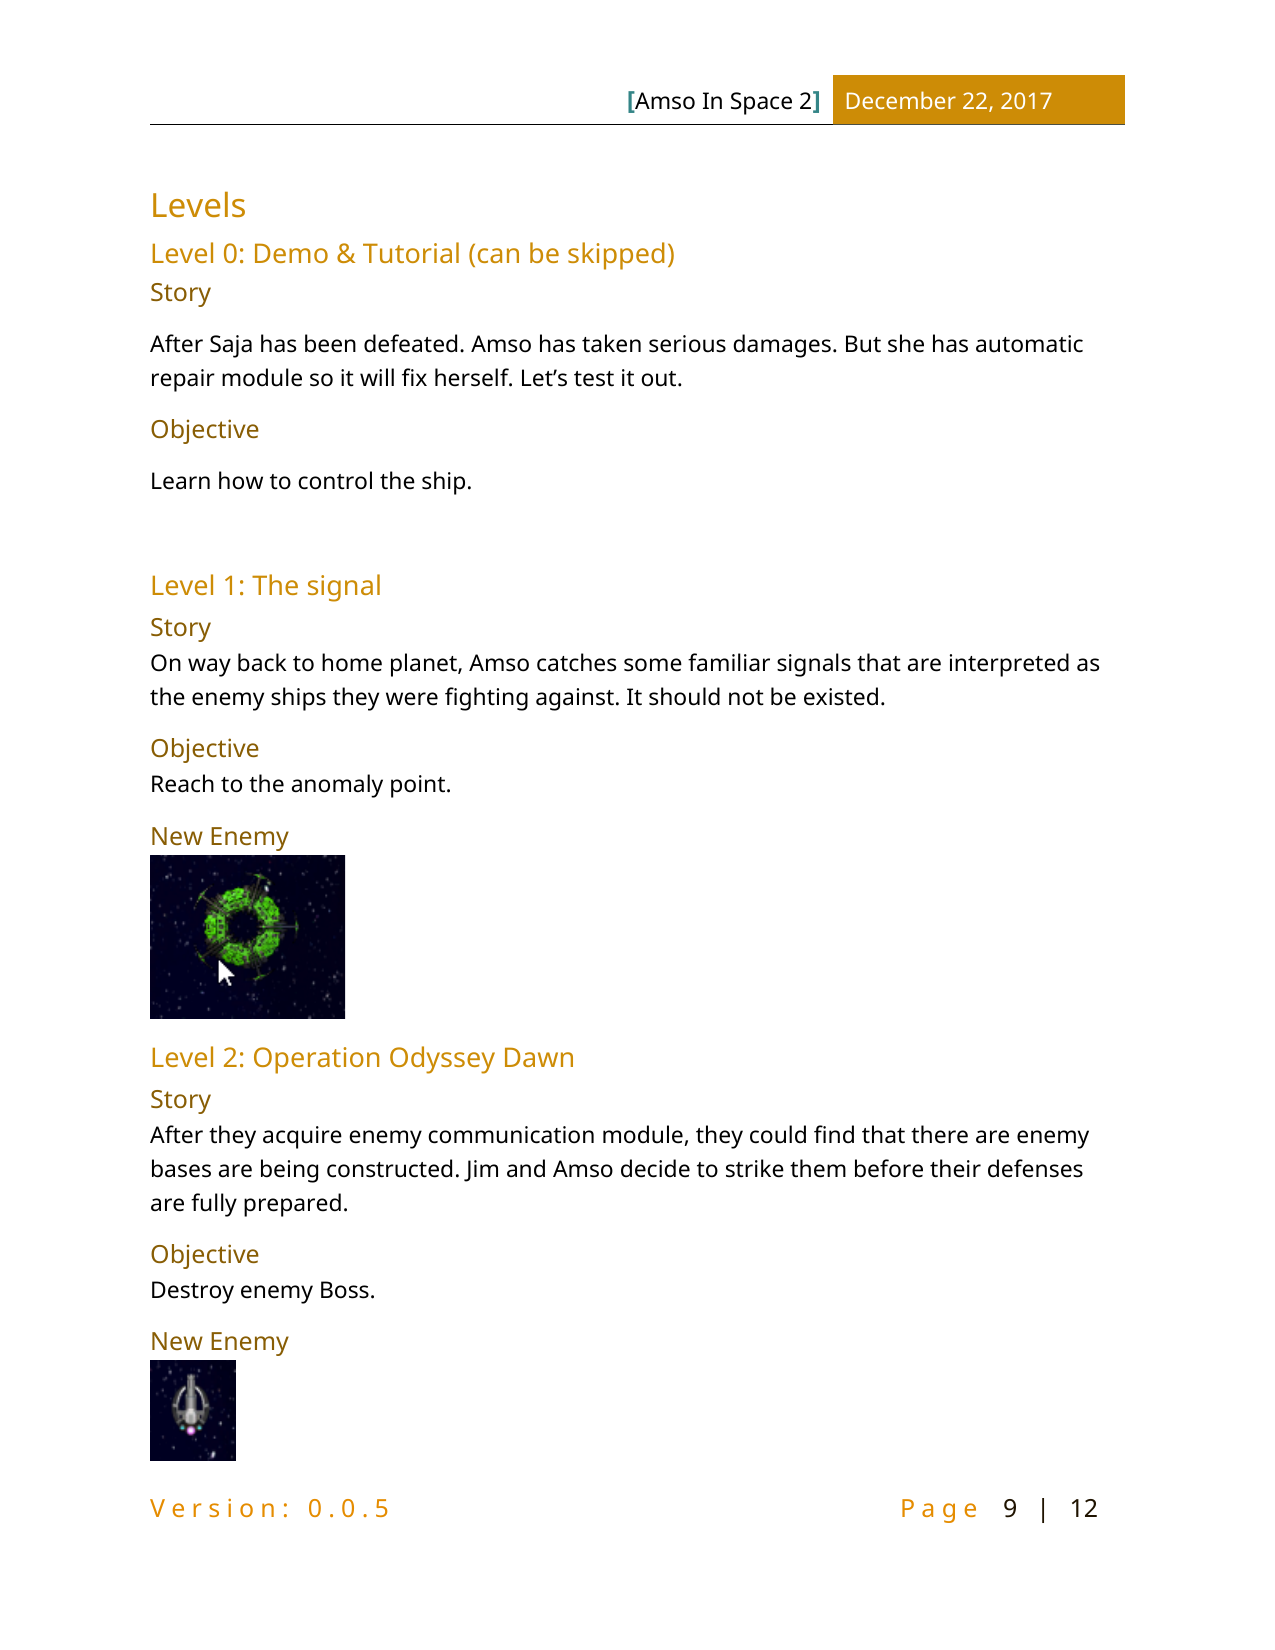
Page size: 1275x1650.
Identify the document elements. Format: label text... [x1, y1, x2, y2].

text After they acquire enemy communication module, they could find that there are enemy bases are being constructed. Jim and Amso decide to strike them before their defenses are fully prepared. [150, 1119, 1125, 1218]
text Destroy enemy Boss. [150, 1274, 1125, 1305]
text After Saja has been defeated. Amso has taken serious damages. But she has automatic repair module so it will fix herself. Let’s test it out. [150, 328, 1125, 393]
text On way back to home planet, Amso catches some familiar signals that are interpreted as the enemy ships they were fighting against. It should not be existed. [150, 647, 1125, 712]
picture [150, 1360, 236, 1461]
subtitle New Enemy [150, 1324, 1125, 1358]
text Reach to the anomaly point. [150, 768, 1125, 799]
subtitle Level 0: Demo & Tutorial (can be skipped) [150, 234, 1125, 271]
subtitle Objective [150, 1237, 1125, 1271]
subtitle Levels [150, 181, 1125, 227]
subtitle Level 2: Operation Odyssey Dawn [150, 1038, 1125, 1075]
subtitle Story [150, 1082, 1125, 1116]
text Learn how to control the ship. [150, 465, 1125, 497]
subtitle Objective [150, 731, 1125, 765]
text Story [150, 274, 1125, 308]
picture [150, 855, 346, 1019]
text Objective [150, 412, 1125, 446]
subtitle New Enemy [150, 818, 1125, 852]
subtitle Story [150, 610, 1125, 644]
subtitle Level 1: The signal [150, 566, 1125, 603]
